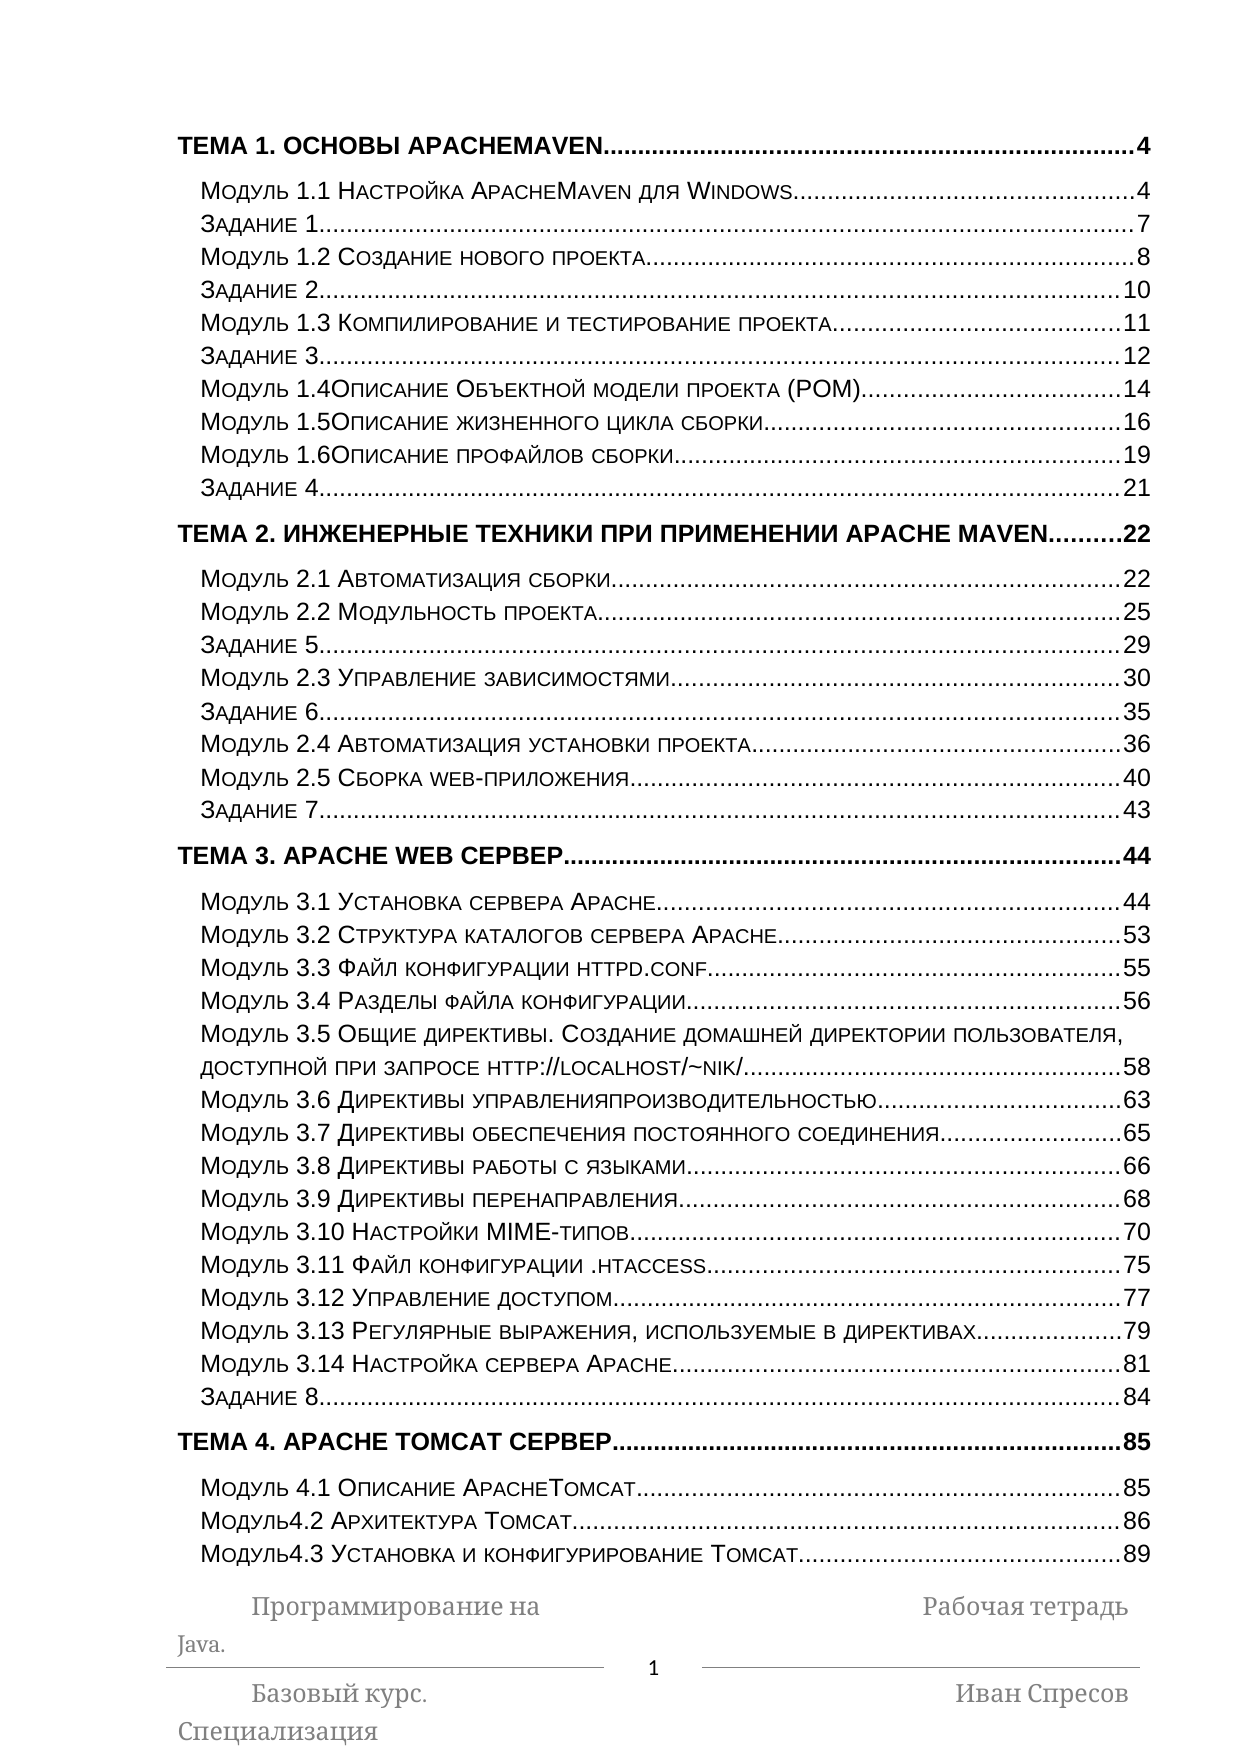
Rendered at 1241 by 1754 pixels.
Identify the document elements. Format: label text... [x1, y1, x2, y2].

text Модуль4.3 Установка и конфигурирование Tomcat 89 [200, 1539, 1152, 1568]
text Модуль 3.4 Разделы файла конфигурации 56 [200, 986, 1152, 1014]
text Модуль 3.12 Управление доступом 77 [200, 1283, 1152, 1312]
text Задание 5 29 [200, 630, 1152, 659]
text Модуль 3.10 Настройки MIME-типов 70 [200, 1217, 1152, 1246]
text Модуль 3.11 Файл конфигурации .htaccess. 75 [200, 1250, 1152, 1278]
text Задание 4 21 [200, 473, 1152, 502]
text Модуль 2.5 Сборка web-приложения. 40 [200, 762, 1152, 791]
text Модуль 3.14 Настройка сервера Apache 81 [200, 1349, 1152, 1378]
text Модуль 3.8 Директивы работы с языками 66 [200, 1151, 1152, 1179]
text Модуль 3.3 Файл конфигурации httpd.conf 55 [200, 953, 1152, 981]
text Задание 7 43 [200, 796, 1152, 824]
text Тема 1. Основы ApacheMaven 4 [177, 131, 1152, 159]
text Модуль 1.4Описание Объектной модели проекта (POM) 14 [200, 374, 1152, 403]
text Модуль 3.7 Директивы обеспечения постоянного соединения 65 [200, 1118, 1152, 1146]
text Модуль 3.6 Директивы управленияпроизводительностью 63 [200, 1085, 1152, 1113]
text Модуль 1.1 Настройка ApacheMaven для Windows 4 [200, 176, 1152, 205]
text Модуль 1.3 Компилирование и тестирование проекта 11 [200, 308, 1152, 337]
text Модуль 3.2 Структура каталогов сервера Apache 53 [200, 919, 1152, 948]
text Модуль4.2 Архитектура Tomcat 86 [200, 1506, 1152, 1535]
text Модуль 3.13 Регулярные выражения, используемые в директивах 79 [200, 1316, 1152, 1344]
text Тема 2. Инженерные техники при применении Apache Maven. 22 [177, 519, 1152, 548]
text Задание 3 12 [200, 341, 1152, 370]
text Задание 1 7 [200, 209, 1152, 238]
text Модуль 1.6Описание профайлов сборки. 19 [200, 440, 1152, 469]
text Модуль 3.5 Общие директивы. Создание домашней директории пользователя, доступной при запросе http://localhost/~nik/ 58 [200, 1019, 1152, 1080]
text Модуль 1.5Описание жизненного цикла сборки. 16 [200, 407, 1152, 436]
text Модуль 2.2 Модульность проекта 25 [200, 597, 1152, 626]
text Задание 2 10 [200, 275, 1152, 304]
text Тема 3. Apache Web Сервер 44 [177, 841, 1152, 870]
text Модуль 2.1 Автоматизация сборки 22 [200, 564, 1152, 593]
text Тема 4. Apache Tomcat Сервер 85 [177, 1427, 1152, 1456]
text Модуль 4.1 Описание ApacheTomcat. 85 [200, 1473, 1152, 1502]
text Задание 8 84 [200, 1382, 1152, 1411]
text Модуль 2.4 Автоматизация установки проекта. 36 [200, 729, 1152, 758]
text Задание 6 35 [200, 696, 1152, 725]
text Модуль 3.1 Установка сервера Apache 44 [200, 887, 1152, 915]
text Модуль 3.9 Директивы перенаправления 68 [200, 1184, 1152, 1212]
text Модуль 1.2 Создание нового проекта 8 [200, 242, 1152, 271]
text Модуль 2.3 Управление зависимостями 30 [200, 663, 1152, 692]
